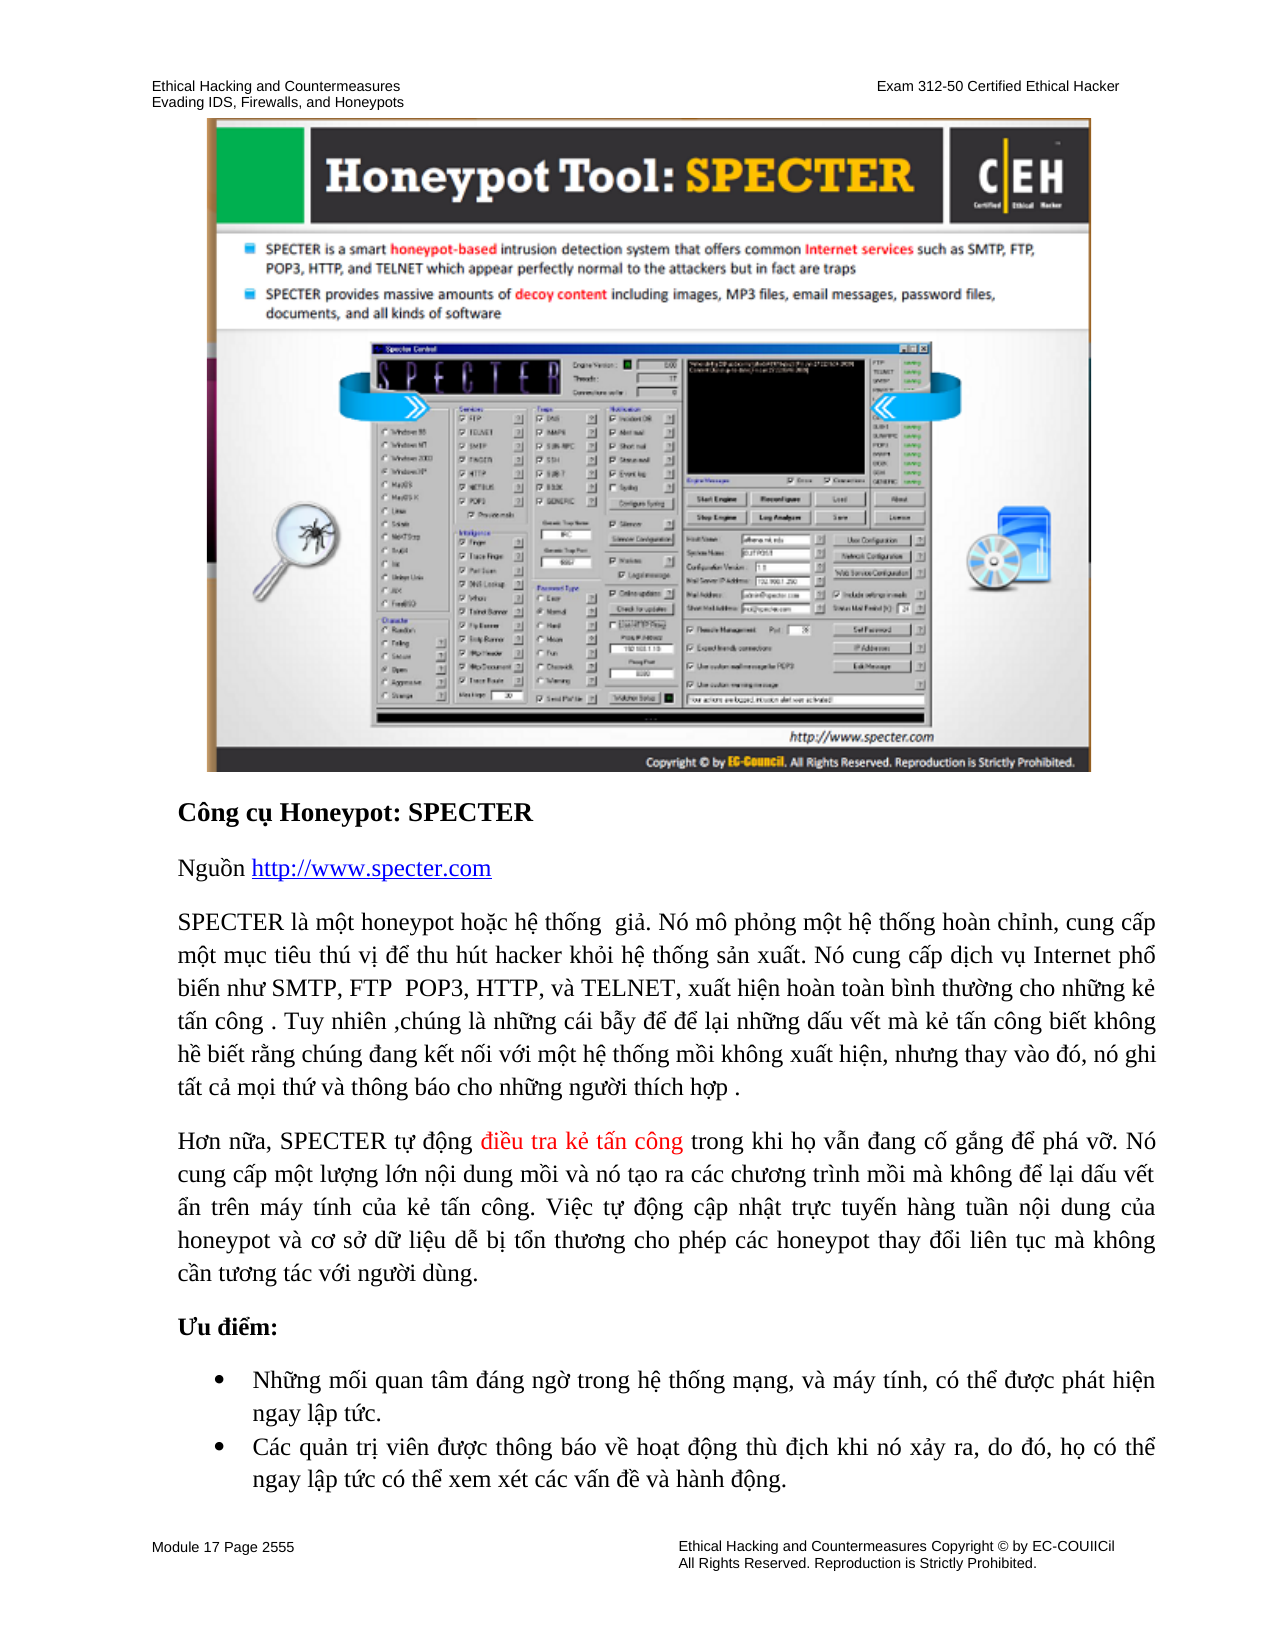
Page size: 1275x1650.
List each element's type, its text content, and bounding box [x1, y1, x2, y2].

text Hơn nữa, SPECTER tự động điều tra kẻ tấn công trong khi họ vẫn đang cố gắng để phá vỡ. Nó cung cấp một lượng lớn nội dung mồi và nó tạo ra các chương trình mồi mà không để lại dấu vết ẩn trên máy tính của kẻ tấn công. Việc tự động cập nhật trực tuyến hàng tuần nội dung của honeypot và cơ sở dữ liệu dễ bị tổn thương cho phép các honeypot thay đổi liên tục mà không cần tương tác với người dùng. [177, 1126, 1157, 1287]
picture [206, 118, 1092, 772]
list Các quản trị viên được thông báo về hoạt động thù địch khi nó xảy ra, do đó, họ có thể ngay lập tức có thể xem xét các vấn đề và hành động. [215, 1432, 1157, 1493]
text Ưu điểm: [177, 1312, 1157, 1340]
text SPECTER là một honeypot hoặc hệ thống giả. Nó mô phỏng một hệ thống hoàn chỉnh, cung cấp một mục tiêu thú vị để thu hút hacker khỏi hệ thống sản xuất. Nó cung cấp dịch vụ Internet phổ biến như SMTP, FTP POP3, HTTP, và TELNET, xuất hiện hoàn toàn bình thường cho những kẻ tấn công . Tuy nhiên ,chúng là những cái bẫy để để lại những dấu vết mà kẻ tấn công biết không hề biết rằng chúng đang kết nối với một hệ thống mồi không ​​xuất hiện, nhưng thay vào đó, nó ghi tất cả mọi thứ và thông báo cho những người thích hợp . [177, 907, 1157, 1101]
text Công cụ Honeypot: SPECTER [177, 796, 1157, 827]
list Những mối quan tâm đáng ngờ trong hệ thống mạng, và máy tính, có thể được phát hiện ngay lập tức. [215, 1366, 1157, 1427]
text Nguồn http://www.specter.com [177, 853, 1157, 882]
